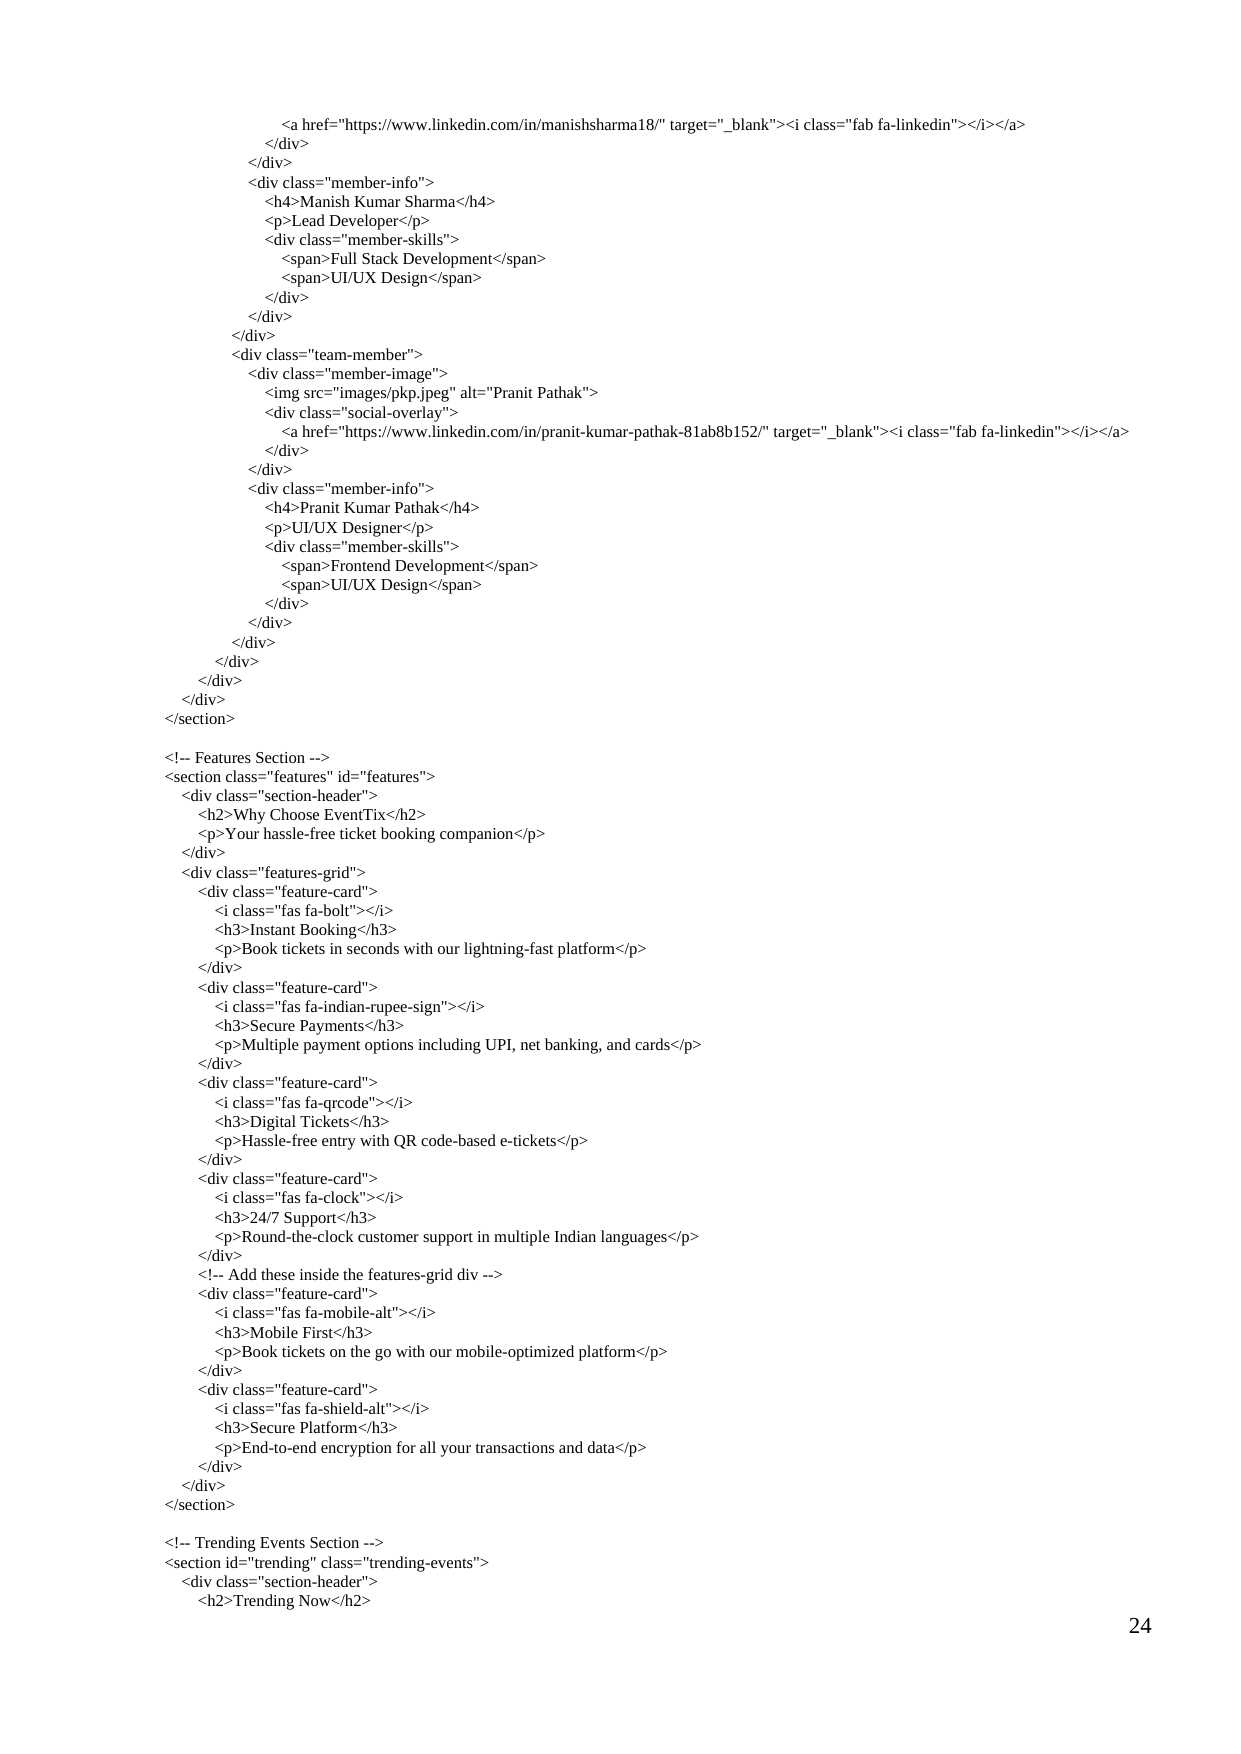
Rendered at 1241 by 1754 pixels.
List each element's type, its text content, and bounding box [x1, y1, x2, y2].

text <p>UI/UX Designer</p> [148, 517, 1152, 537]
text <h3>Secure Platform</h3> [148, 1418, 1152, 1437]
text </div> [148, 632, 1152, 652]
text </div> [148, 1246, 1152, 1265]
text <!-- Add these inside the features-grid div --> [148, 1265, 1152, 1284]
text </div> [148, 326, 1152, 345]
text <div class="feature-card"> [148, 1284, 1152, 1303]
text </div> [148, 1457, 1152, 1476]
text <h4>Pranit Kumar Pathak</h4> [148, 498, 1152, 517]
text </div> [148, 690, 1152, 709]
text </div> [148, 134, 1152, 153]
text <h3>24/7 Support</h3> [148, 1207, 1152, 1227]
text </div> [148, 307, 1152, 326]
text <i class="fas fa-clock"></i> [148, 1188, 1152, 1207]
text <div class="section-header"> [148, 786, 1152, 805]
text <h3>Digital Tickets</h3> [148, 1112, 1152, 1131]
text <span>Full Stack Development</span> [148, 249, 1152, 268]
text <span>UI/UX Design</span> [148, 575, 1152, 594]
text <i class="fas fa-indian-rupee-sign"></i> [148, 997, 1152, 1016]
text <h3>Instant Booking</h3> [148, 920, 1152, 939]
text <span>UI/UX Design</span> [148, 268, 1152, 287]
text <p>Book tickets on the go with our mobile-optimized platform</p> [148, 1342, 1152, 1361]
text <div class="member-info"> [148, 479, 1152, 498]
text <!-- Features Section --> [148, 747, 1152, 767]
text </div> [148, 958, 1152, 977]
text <h2>Why Choose EventTix</h2> [148, 805, 1152, 824]
text <div class="social-overlay"> [148, 402, 1152, 422]
text </div> [148, 460, 1152, 479]
text <h4>Manish Kumar Sharma</h4> [148, 192, 1152, 211]
text <h3>Secure Payments</h3> [148, 1016, 1152, 1035]
text </div> [148, 1150, 1152, 1169]
text <p>End-to-end encryption for all your transactions and data</p> [148, 1437, 1152, 1457]
text <div class="feature-card"> [148, 977, 1152, 997]
text <p>Hassle-free entry with QR code-based e-tickets</p> [148, 1131, 1152, 1150]
text <h3>Mobile First</h3> [148, 1322, 1152, 1342]
text <p>Multiple payment options including UPI, net banking, and cards</p> [148, 1035, 1152, 1054]
text <a href="https://www.linkedin.com/in/pranit-kumar-pathak-81ab8b152/" target="_blank"><i class="fab fa-linkedin"></i></a> [148, 422, 1152, 441]
text </div> [148, 594, 1152, 613]
text </div> [148, 652, 1152, 671]
text <div class="section-header"> [148, 1572, 1152, 1591]
text <img src="images/pkp.jpeg" alt="Pranit Pathak"> [148, 383, 1152, 402]
text </div> [148, 671, 1152, 690]
text <i class="fas fa-qrcode"></i> [148, 1092, 1152, 1112]
text <div class="member-skills"> [148, 537, 1152, 556]
text <div class="member-image"> [148, 364, 1152, 383]
text <div class="member-info"> [148, 172, 1152, 192]
text <section id="trending" class="trending-events"> [148, 1552, 1152, 1572]
text <p>Your hassle-free ticket booking companion</p> [148, 824, 1152, 843]
text <div class="features-grid"> [148, 862, 1152, 882]
text </div> [148, 153, 1152, 172]
text </div> [148, 287, 1152, 307]
text </div> [148, 1476, 1152, 1495]
text </section> [148, 1495, 1152, 1514]
text </div> [148, 1054, 1152, 1073]
text <!-- Trending Events Section --> [148, 1533, 1152, 1552]
text </div> [148, 441, 1152, 460]
text </div> [148, 1361, 1152, 1380]
text <p>Round-the-clock customer support in multiple Indian languages</p> [148, 1227, 1152, 1246]
text <span>Frontend Development</span> [148, 556, 1152, 575]
text <section class="features" id="features"> [148, 767, 1152, 786]
text <i class="fas fa-shield-alt"></i> [148, 1399, 1152, 1418]
text </div> [148, 843, 1152, 862]
text </section> [148, 709, 1152, 728]
text <div class="team-member"> [148, 345, 1152, 364]
text <i class="fas fa-mobile-alt"></i> [148, 1303, 1152, 1322]
text <div class="member-skills"> [148, 230, 1152, 249]
text <div class="feature-card"> [148, 1073, 1152, 1092]
text <p>Lead Developer</p> [148, 211, 1152, 230]
text <div class="feature-card"> [148, 1380, 1152, 1399]
text <a href="https://www.linkedin.com/in/manishsharma18/" target="_blank"><i class="fab fa-linkedin"></i></a> [148, 115, 1152, 134]
text <div class="feature-card"> [148, 1169, 1152, 1188]
text </div> [148, 613, 1152, 632]
text <div class="feature-card"> [148, 882, 1152, 901]
text <h2>Trending Now</h2> [148, 1591, 1152, 1610]
text <p>Book tickets in seconds with our lightning-fast platform</p> [148, 939, 1152, 958]
text <i class="fas fa-bolt"></i> [148, 901, 1152, 920]
